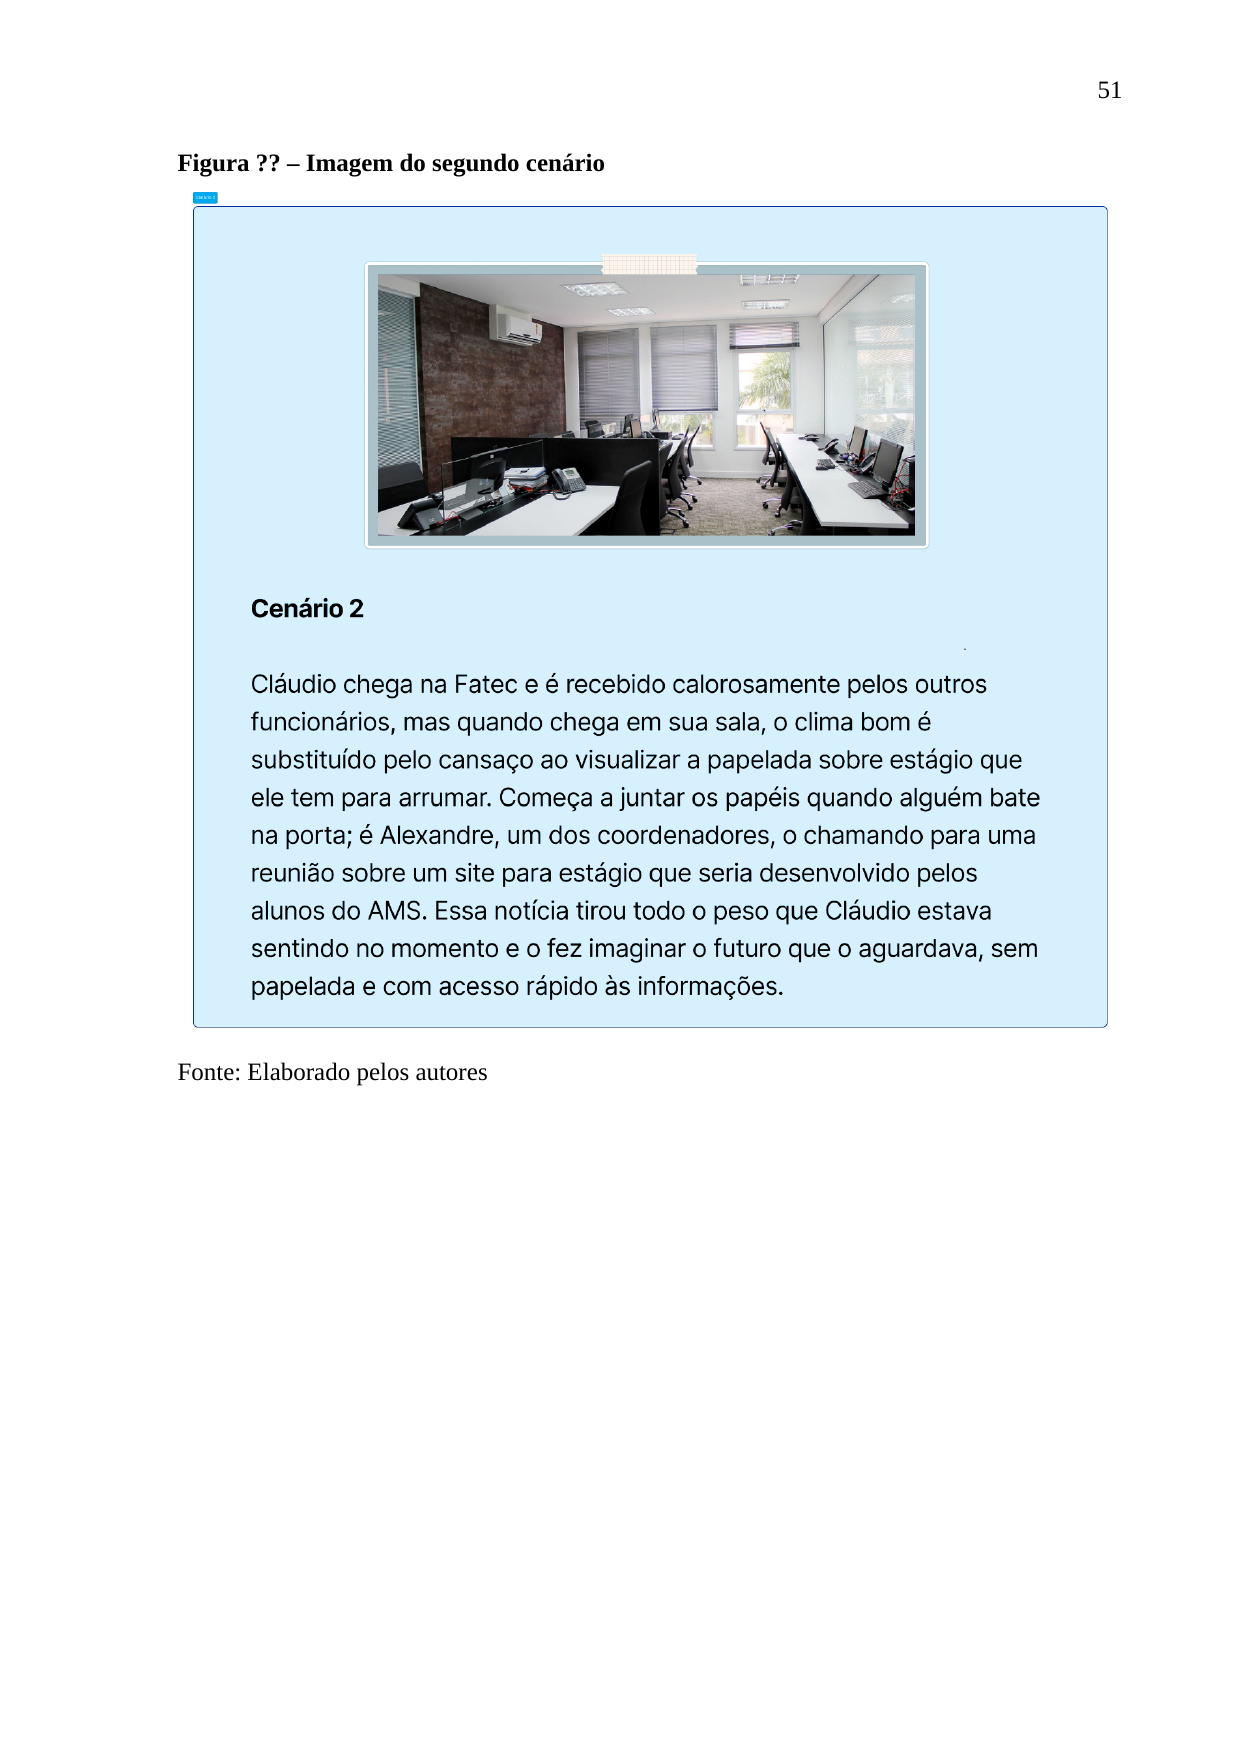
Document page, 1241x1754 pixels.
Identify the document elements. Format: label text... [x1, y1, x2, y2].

text Fonte: Elaborado pelos autores [177, 1057, 1122, 1086]
picture [177, 190, 1123, 1043]
text Figura ?? – Imagem do segundo cenário [177, 148, 1122, 176]
